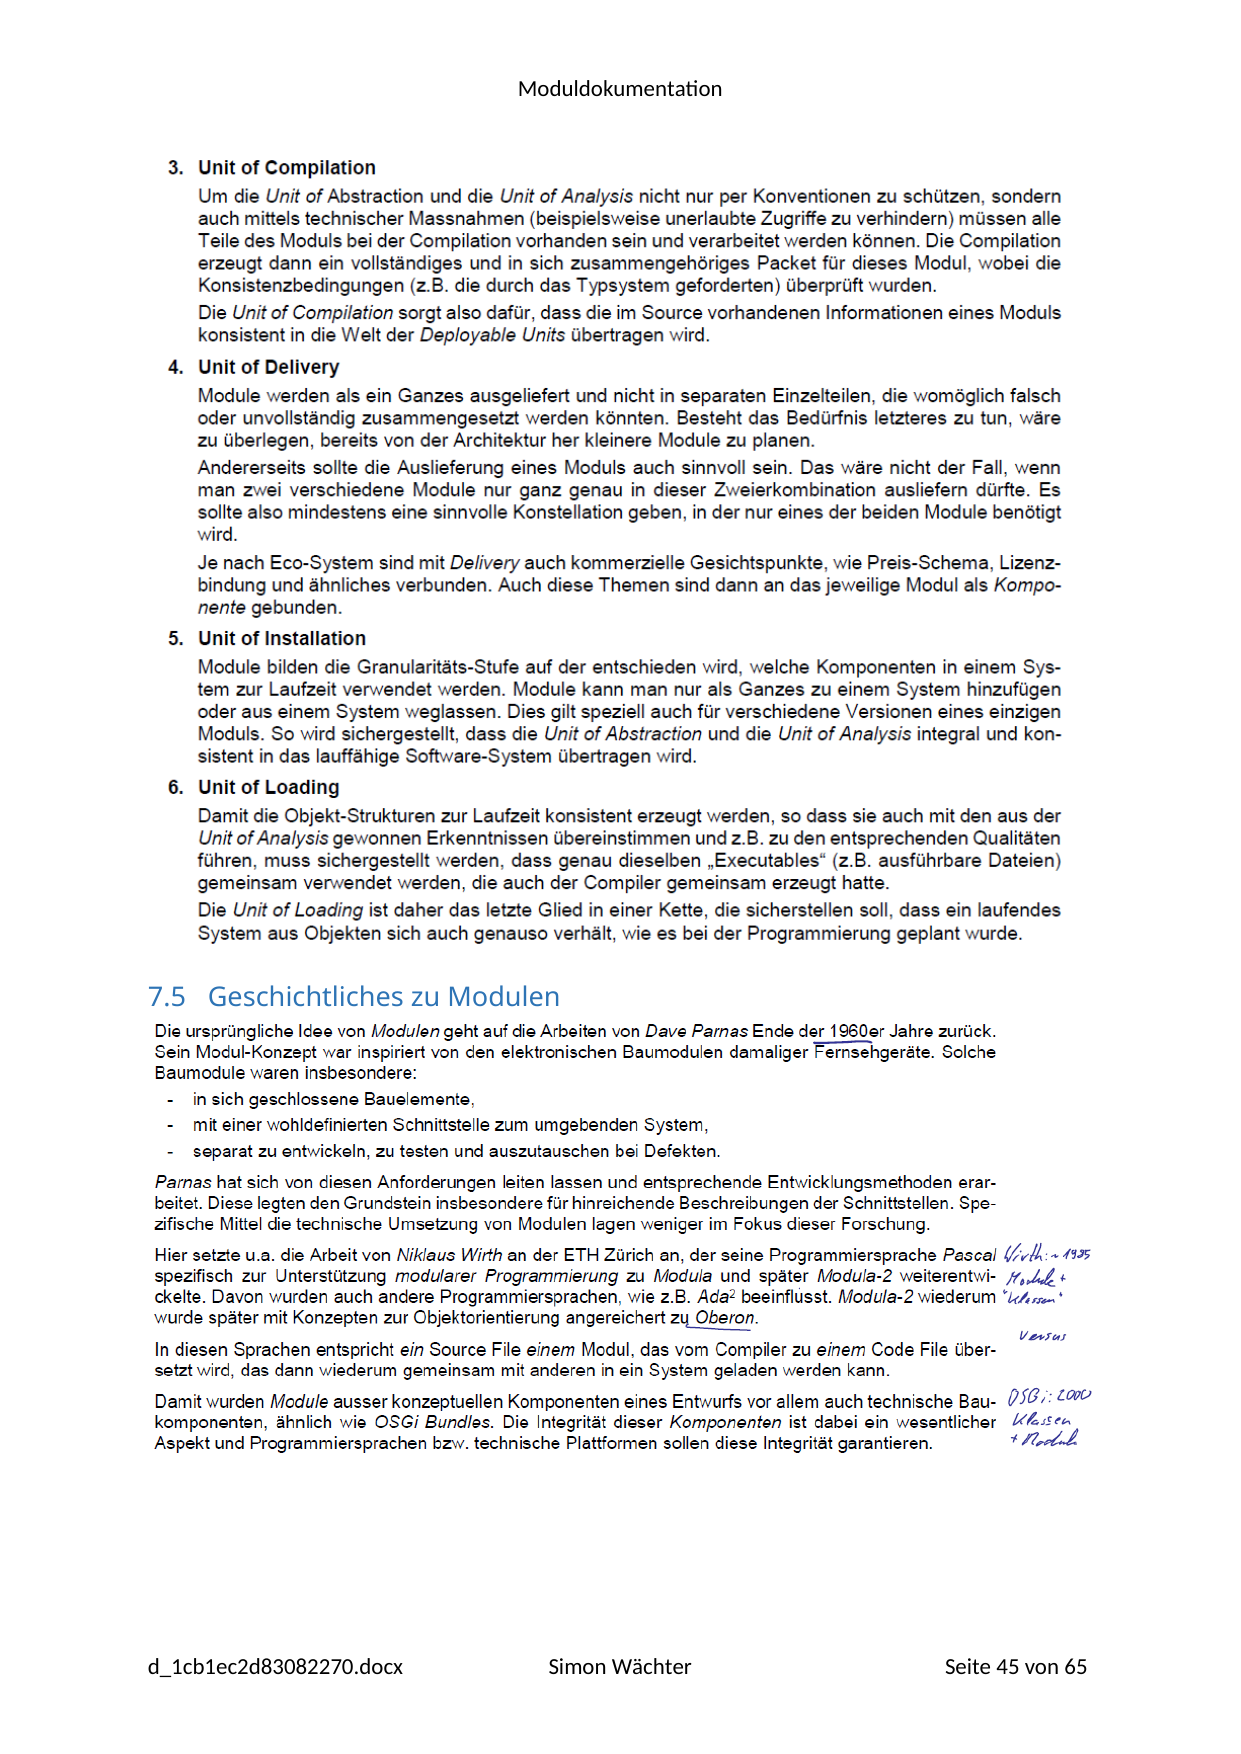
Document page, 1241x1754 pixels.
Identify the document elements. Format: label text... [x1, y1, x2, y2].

picture [147, 147, 1093, 959]
picture [147, 1017, 1093, 1460]
subtitle Geschichtliches zu Modulen [148, 978, 1093, 1015]
